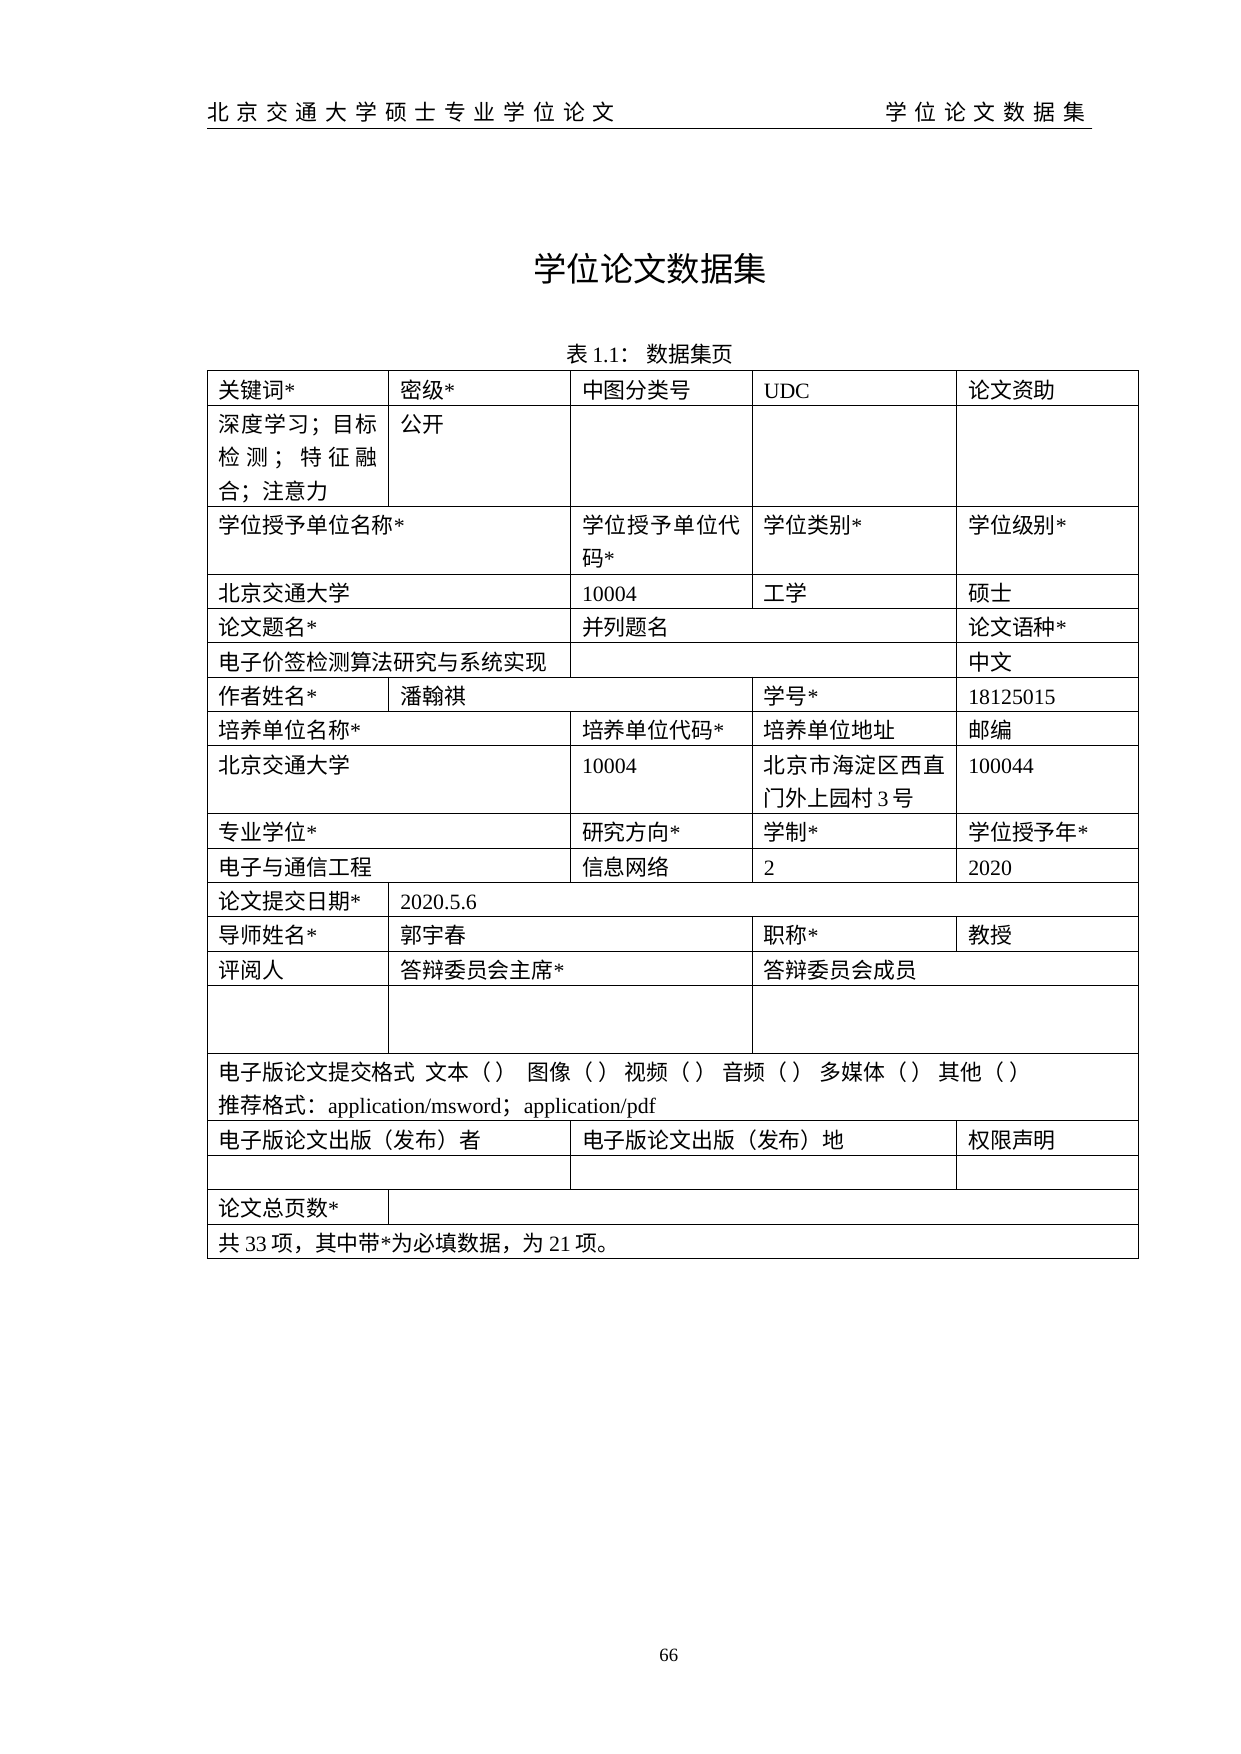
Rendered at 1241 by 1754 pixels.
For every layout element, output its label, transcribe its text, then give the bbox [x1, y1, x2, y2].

table_cell 工学 [753, 575, 956, 608]
table_cell 邮编 [957, 712, 1138, 745]
table_cell [389, 1190, 1138, 1223]
table_cell 18125015 [957, 678, 1138, 711]
table_cell 电子版论文提交格式 文本（ ） 图像（ ） 视频（ ） 音频（ ） 多媒体（ ） 其他（ ） 推荐格式：application/msword；application/pdf [208, 1054, 1138, 1120]
table_cell 10004 [571, 746, 752, 813]
table_cell 北京市海淀区西直门外上园村3号 [753, 746, 956, 813]
table_header 密级* [389, 371, 570, 405]
table_cell [571, 1156, 956, 1189]
table_cell 培养单位代码* [571, 712, 752, 745]
table_cell 郭宇春 [389, 917, 752, 951]
table_cell 研究方向* [571, 814, 752, 847]
table_header 中图分类号 [571, 371, 752, 405]
table_cell 学位授予单位名称* [208, 507, 570, 573]
table_cell 论文总页数* [208, 1190, 388, 1223]
table_cell 2 [753, 849, 956, 882]
table_cell 评阅人 [208, 952, 388, 985]
table_cell 深度学习；目标检测；特征融合；注意力 [208, 406, 388, 506]
table_cell [753, 406, 956, 506]
table_cell 学号* [753, 678, 956, 711]
table_cell [753, 986, 1138, 1053]
table_cell 专业学位* [208, 814, 570, 847]
table_cell 北京交通大学 [208, 746, 570, 813]
table_cell 北京交通大学 [208, 575, 570, 608]
table_cell 论文语种* [957, 609, 1138, 642]
table_cell 权限声明 [957, 1121, 1138, 1155]
table_cell 2020 [957, 849, 1138, 882]
table_cell 作者姓名* [208, 678, 388, 711]
table_cell 信息网络 [571, 849, 752, 882]
table_cell [957, 1156, 1138, 1189]
table_cell [571, 643, 956, 677]
table_cell [571, 406, 752, 506]
table_cell 共33项，其中带*为必填数据，为21项。 [208, 1225, 1138, 1258]
table_cell 中文 [957, 643, 1138, 677]
table_header UDC [753, 371, 956, 405]
text 学位论文数据集 [207, 243, 1092, 291]
table_cell 学位授予单位代码* [571, 507, 752, 573]
table_cell 学位类别* [753, 507, 956, 573]
table_cell 学位级别* [957, 507, 1138, 573]
table_cell 论文提交日期* [208, 883, 388, 916]
table_cell 答辩委员会主席* [389, 952, 752, 985]
table_cell 教授 [957, 917, 1138, 951]
table_cell 电子与通信工程 [208, 849, 570, 882]
table_cell 导师姓名* [208, 917, 388, 951]
table_cell 培养单位地址 [753, 712, 956, 745]
text 表1.1： 数据集页 [207, 329, 1092, 370]
table_cell [208, 986, 388, 1053]
table_cell 电子价签检测算法研究与系统实现 [208, 643, 570, 677]
table_cell 电子版论文出版（发布）地 [571, 1121, 956, 1155]
table_cell 100044 [957, 746, 1138, 813]
table_cell 2020.5.6 [389, 883, 1138, 916]
table_cell [957, 406, 1138, 506]
table_cell 电子版论文出版（发布）者 [208, 1121, 570, 1155]
table_header 关键词* [208, 371, 388, 405]
table_cell 学位授予年* [957, 814, 1138, 847]
table_cell 并列题名 [571, 609, 956, 642]
table_header 论文资助 [957, 371, 1138, 405]
table_cell 潘翰祺 [389, 678, 752, 711]
table_cell 培养单位名称* [208, 712, 570, 745]
table_cell 10004 [571, 575, 752, 608]
table_cell [389, 986, 752, 1053]
table_cell 公开 [389, 406, 570, 506]
table_cell 职称* [753, 917, 956, 951]
table_cell 硕士 [957, 575, 1138, 608]
table_cell 论文题名* [208, 609, 570, 642]
table_cell 学制* [753, 814, 956, 847]
table_cell 答辩委员会成员 [753, 952, 1138, 985]
table_cell [208, 1156, 570, 1189]
